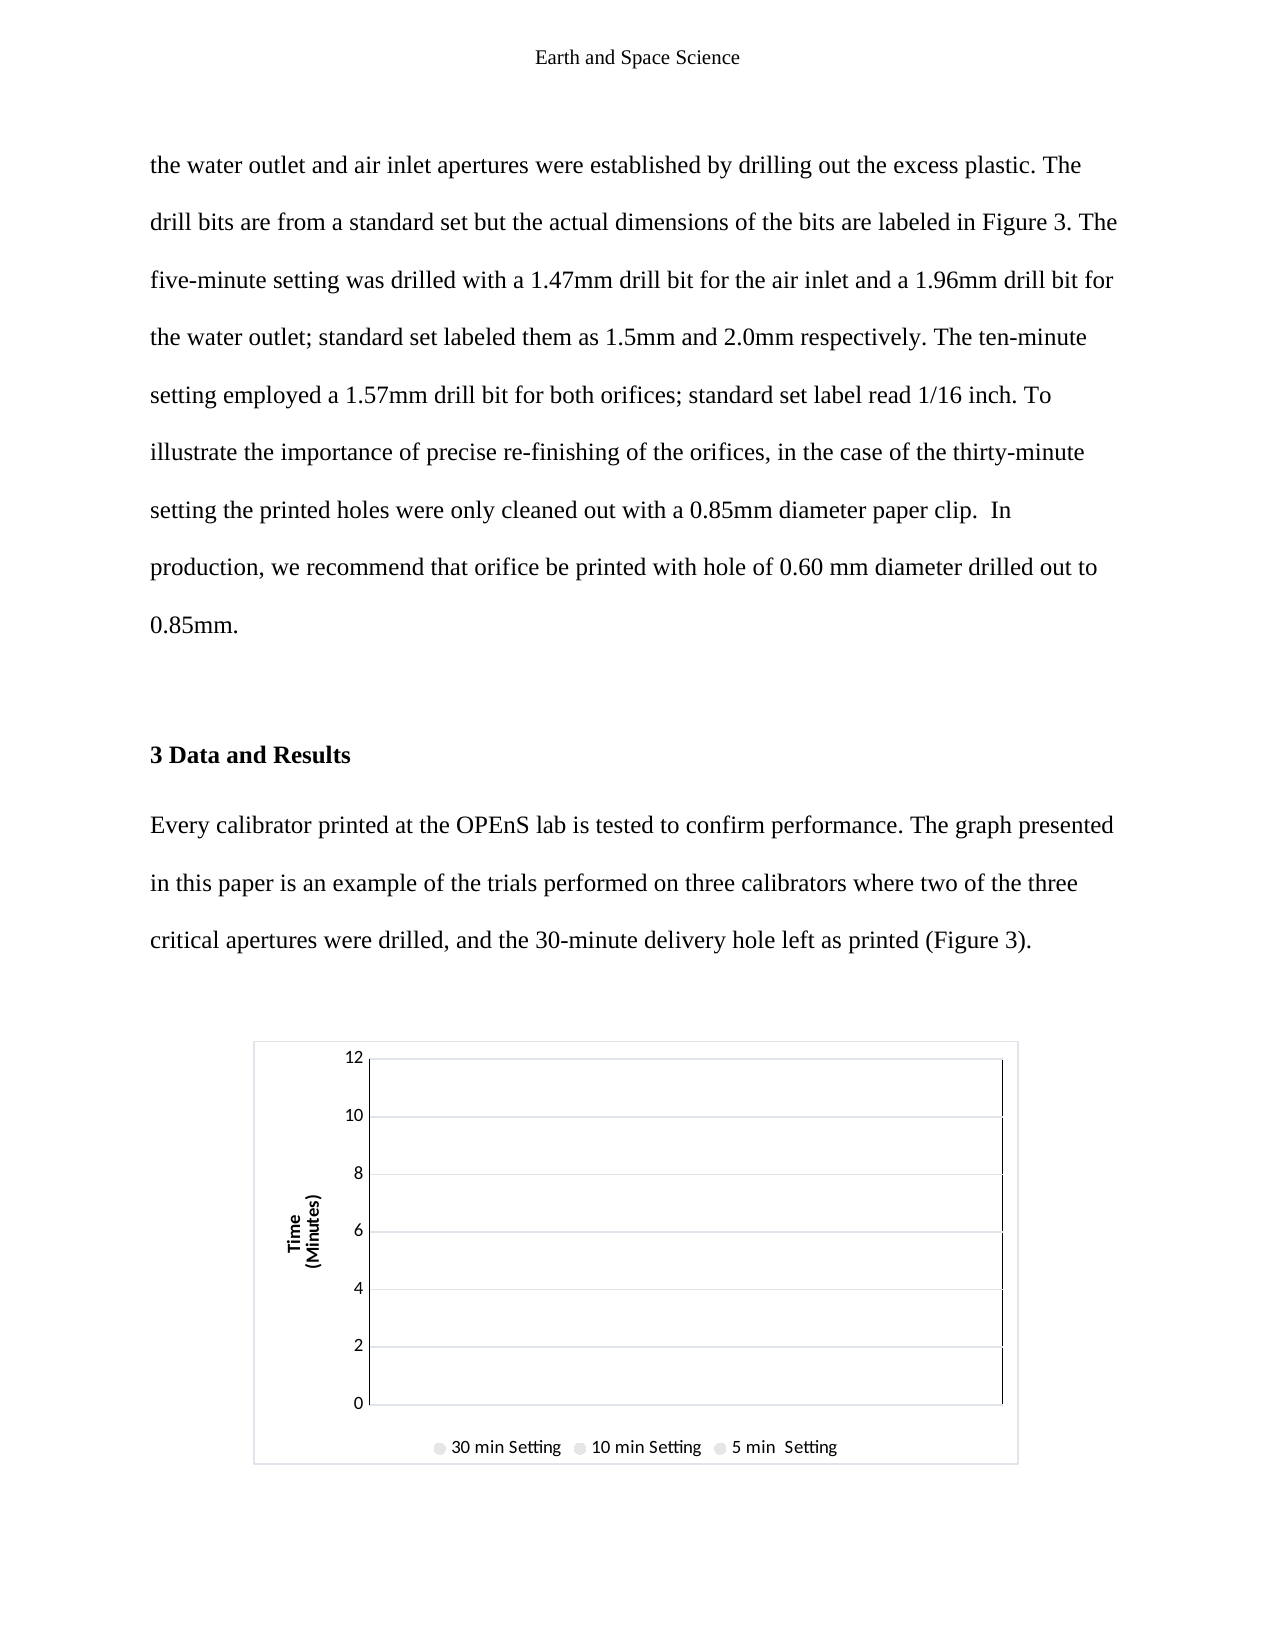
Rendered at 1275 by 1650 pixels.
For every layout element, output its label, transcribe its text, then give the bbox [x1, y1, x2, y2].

subtitle 3 Data and Results [150, 741, 1125, 769]
text Every calibrator printed at the OPEnS lab is tested to confirm performance. The graph presented in this paper is an example of the trials performed on three calibrators where two of the three critical apertures were drilled, and the 30-minute delivery hole left as printed (Figure 3). [150, 811, 1125, 954]
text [150, 150, 1125, 639]
